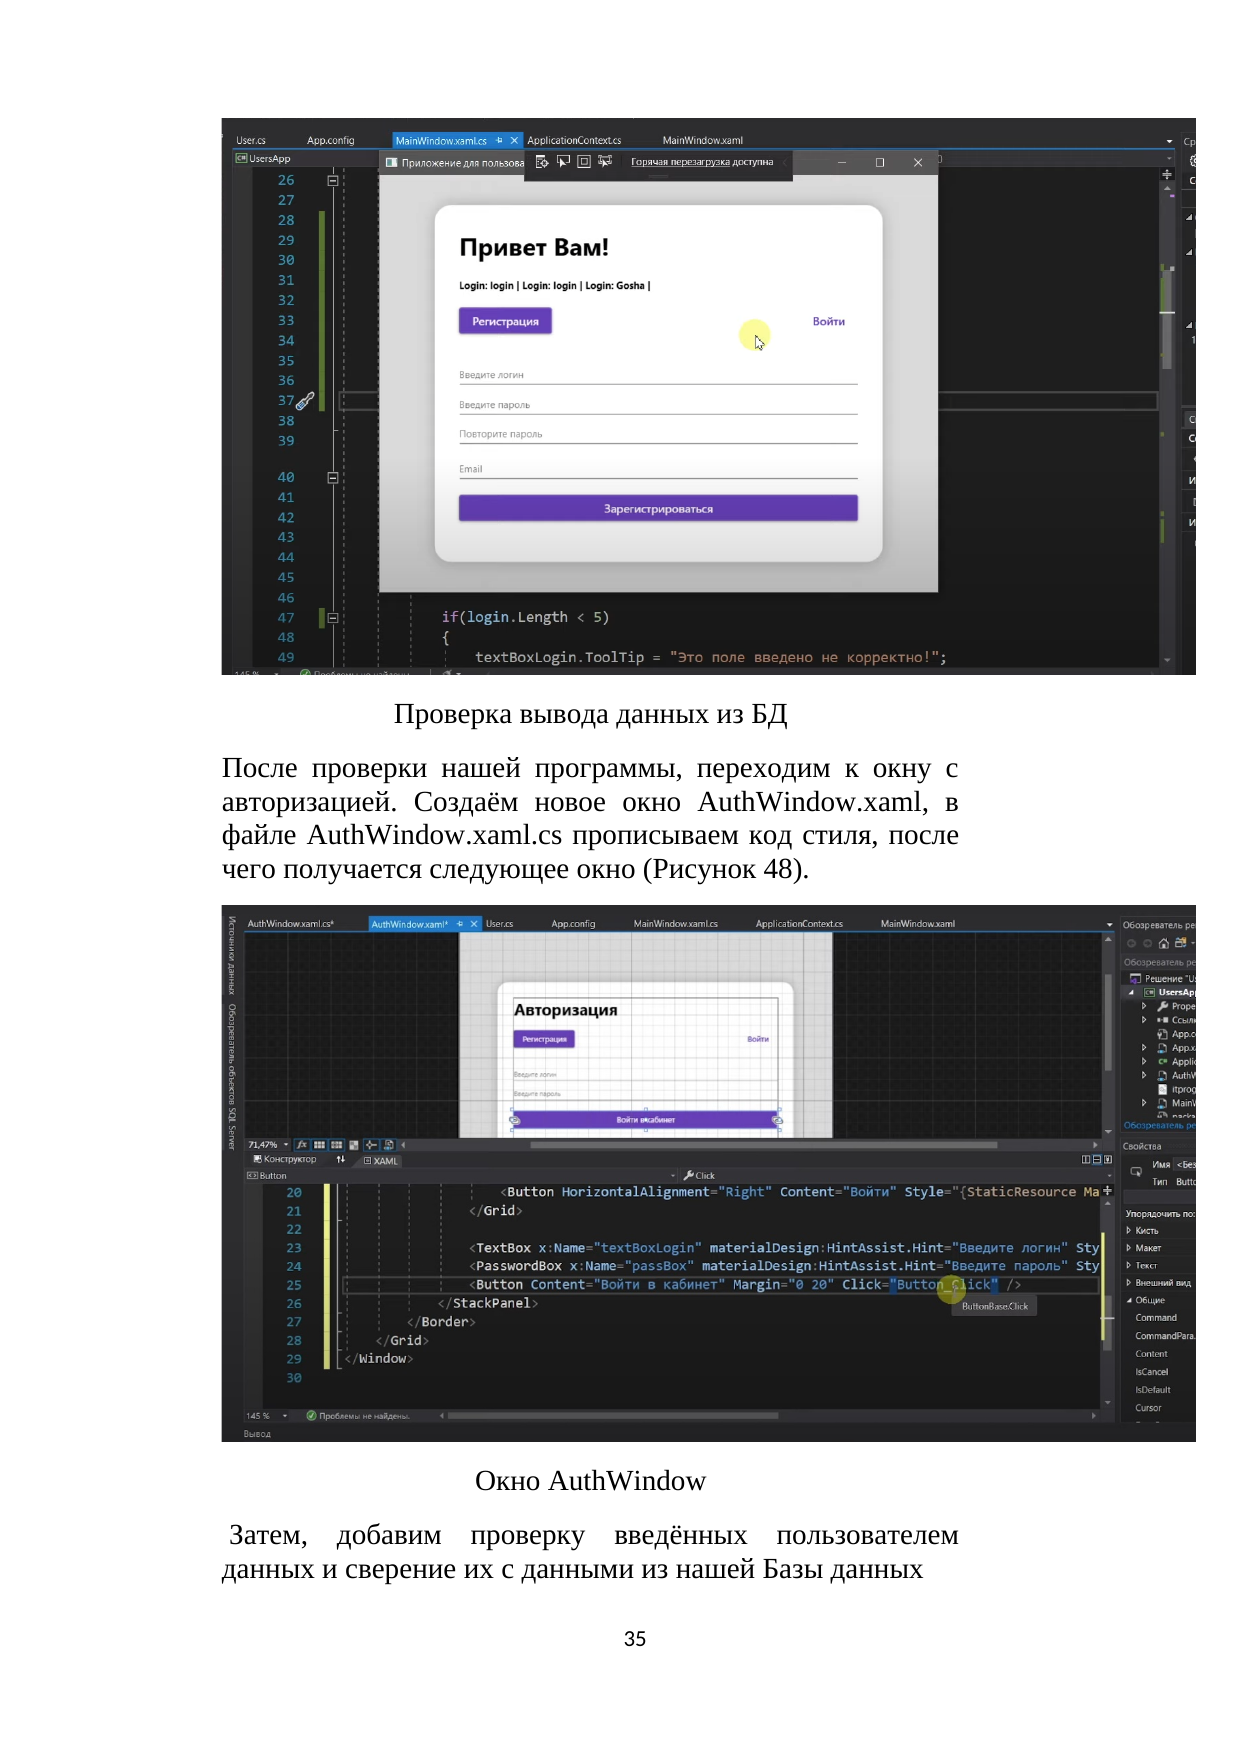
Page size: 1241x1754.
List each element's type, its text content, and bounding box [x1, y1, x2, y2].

text Проверка вывода данных из БД [222, 696, 959, 729]
picture [221, 905, 1196, 1442]
text Окно AuthWindow [222, 1463, 959, 1496]
picture [221, 118, 1196, 675]
text После проверки нашей программы, переходим к окну с авторизацией. Создаём новое окно AuthWindow.xaml, в файле AuthWindow.xaml.cs прописываем код стиля, после чего получается следующее окно (Рисунок 48). [222, 750, 959, 884]
text Затем, добавим проверку введённых пользователем данных и сверение их с данными из нашей Базы данных [222, 1517, 959, 1584]
